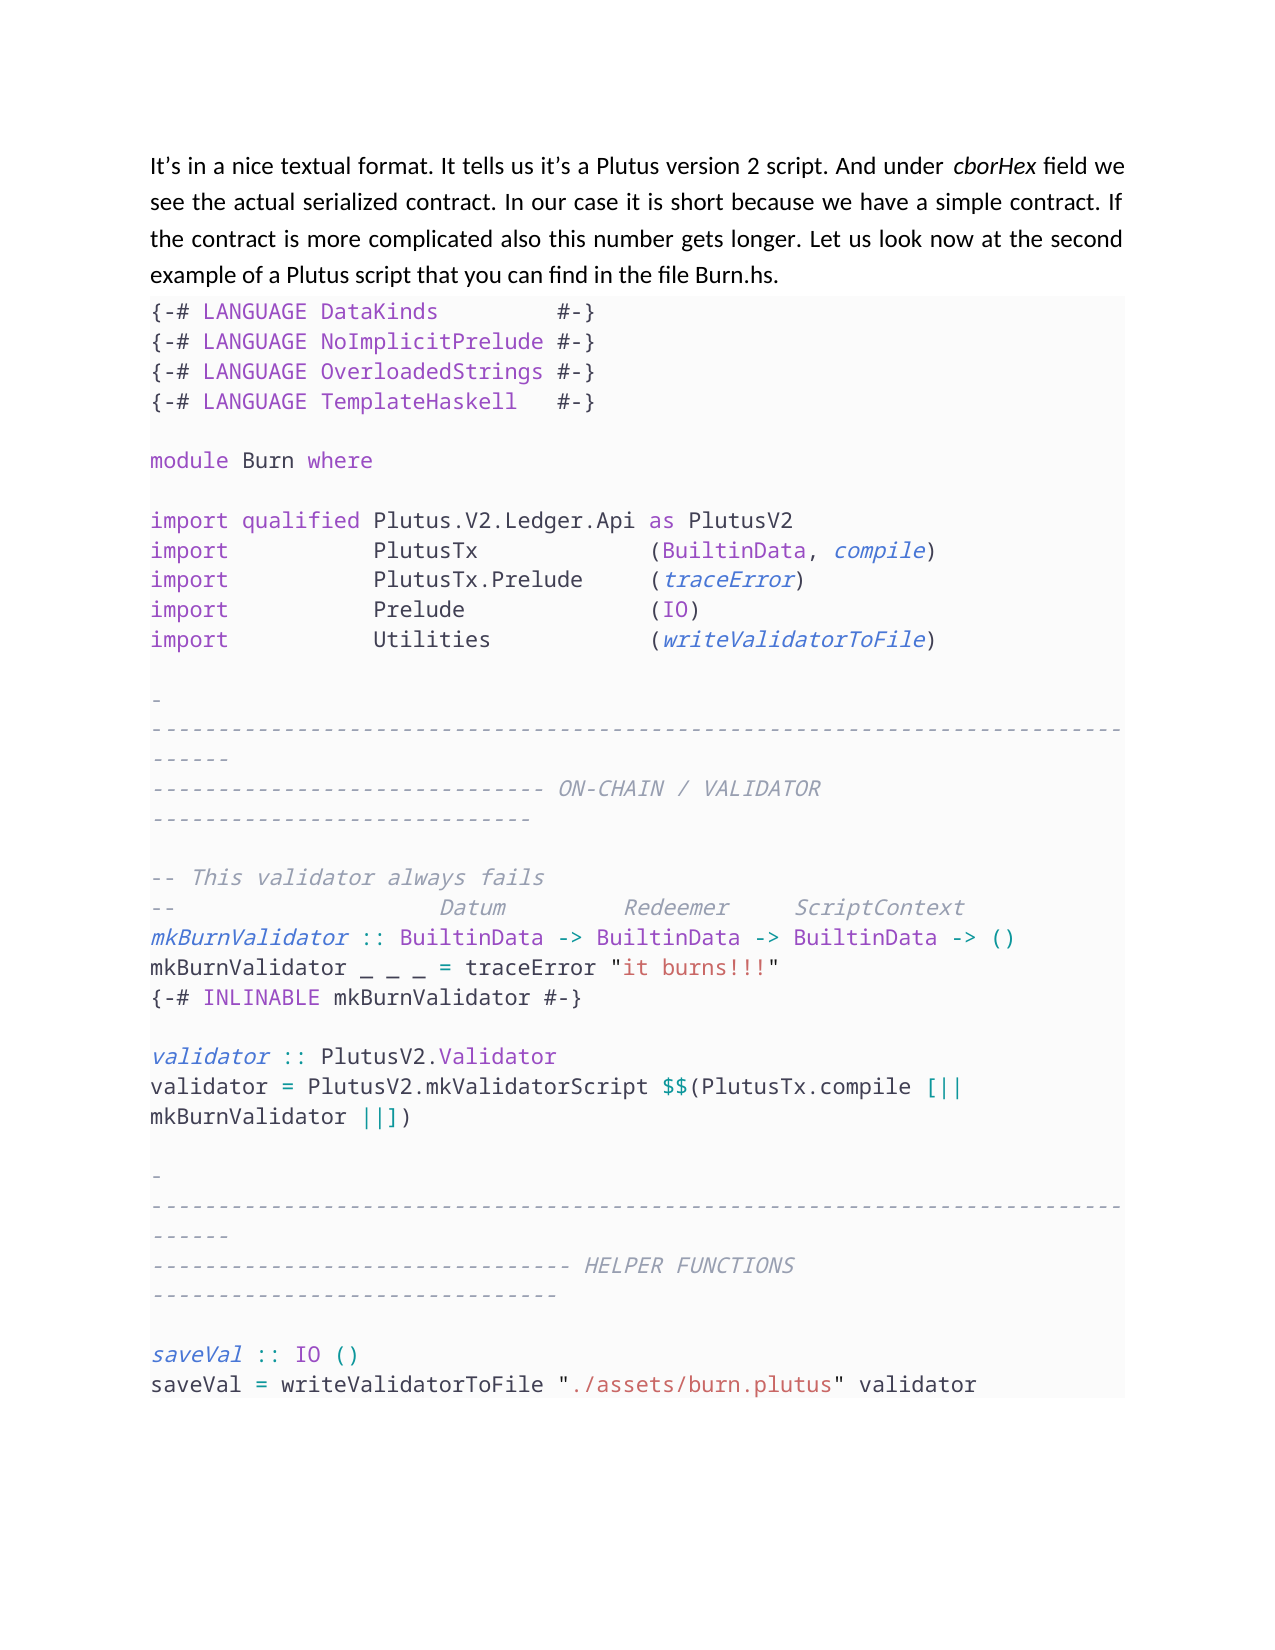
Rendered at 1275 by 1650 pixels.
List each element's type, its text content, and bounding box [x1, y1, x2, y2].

text --------------------------------------------------------------------------------- [150, 683, 1125, 773]
text It’s in a nice textual format. It tells us it’s a Plutus version 2 script. And under cborHex field we see the actual serialized contract. In our case it is short because we have a simple contract. If the contract is more complicated also this number gets longer. Let us look now at the second example of a Plutus script that you can find in the file Burn.hs. [150, 150, 1125, 290]
text saveVal = writeValidatorToFile "./assets/burn.plutus" validator [150, 1369, 1125, 1398]
text validator = PlutusV2.mkValidatorScript $$(PlutusTx.compile [|| mkBurnValidator ||]) [150, 1071, 1125, 1130]
text -- Datum Redeemer ScriptContext [150, 892, 1125, 922]
text import PlutusTx.Prelude (traceError) [150, 564, 1125, 594]
text {-# INLINABLE mkBurnValidator #-} [150, 981, 1125, 1011]
text {-# LANGUAGE DataKinds #-} [150, 296, 1125, 326]
text -------------------------------- HELPER FUNCTIONS ------------------------------- [150, 1249, 1125, 1309]
text ------------------------------ ON-CHAIN / VALIDATOR ----------------------------- [150, 773, 1125, 832]
text import PlutusTx (BuiltinData, compile) [150, 534, 1125, 564]
text -- This validator always fails [150, 862, 1125, 892]
text mkBurnValidator _ _ _ = traceError "it burns!!!" [150, 952, 1125, 981]
text saveVal :: IO () [150, 1339, 1125, 1369]
text import qualified Plutus.V2.Ledger.Api as PlutusV2 [150, 505, 1125, 534]
text {-# LANGUAGE TemplateHaskell #-} [150, 386, 1125, 415]
text {-# LANGUAGE OverloadedStrings #-} [150, 356, 1125, 386]
text validator :: PlutusV2.Validator [150, 1041, 1125, 1071]
text {-# LANGUAGE NoImplicitPrelude #-} [150, 326, 1125, 356]
text module Burn where [150, 445, 1125, 475]
text --------------------------------------------------------------------------------- [150, 1160, 1125, 1249]
text mkBurnValidator :: BuiltinData -> BuiltinData -> BuiltinData -> () [150, 922, 1125, 952]
text import Prelude (IO) [150, 594, 1125, 624]
text import Utilities (writeValidatorToFile) [150, 624, 1125, 654]
